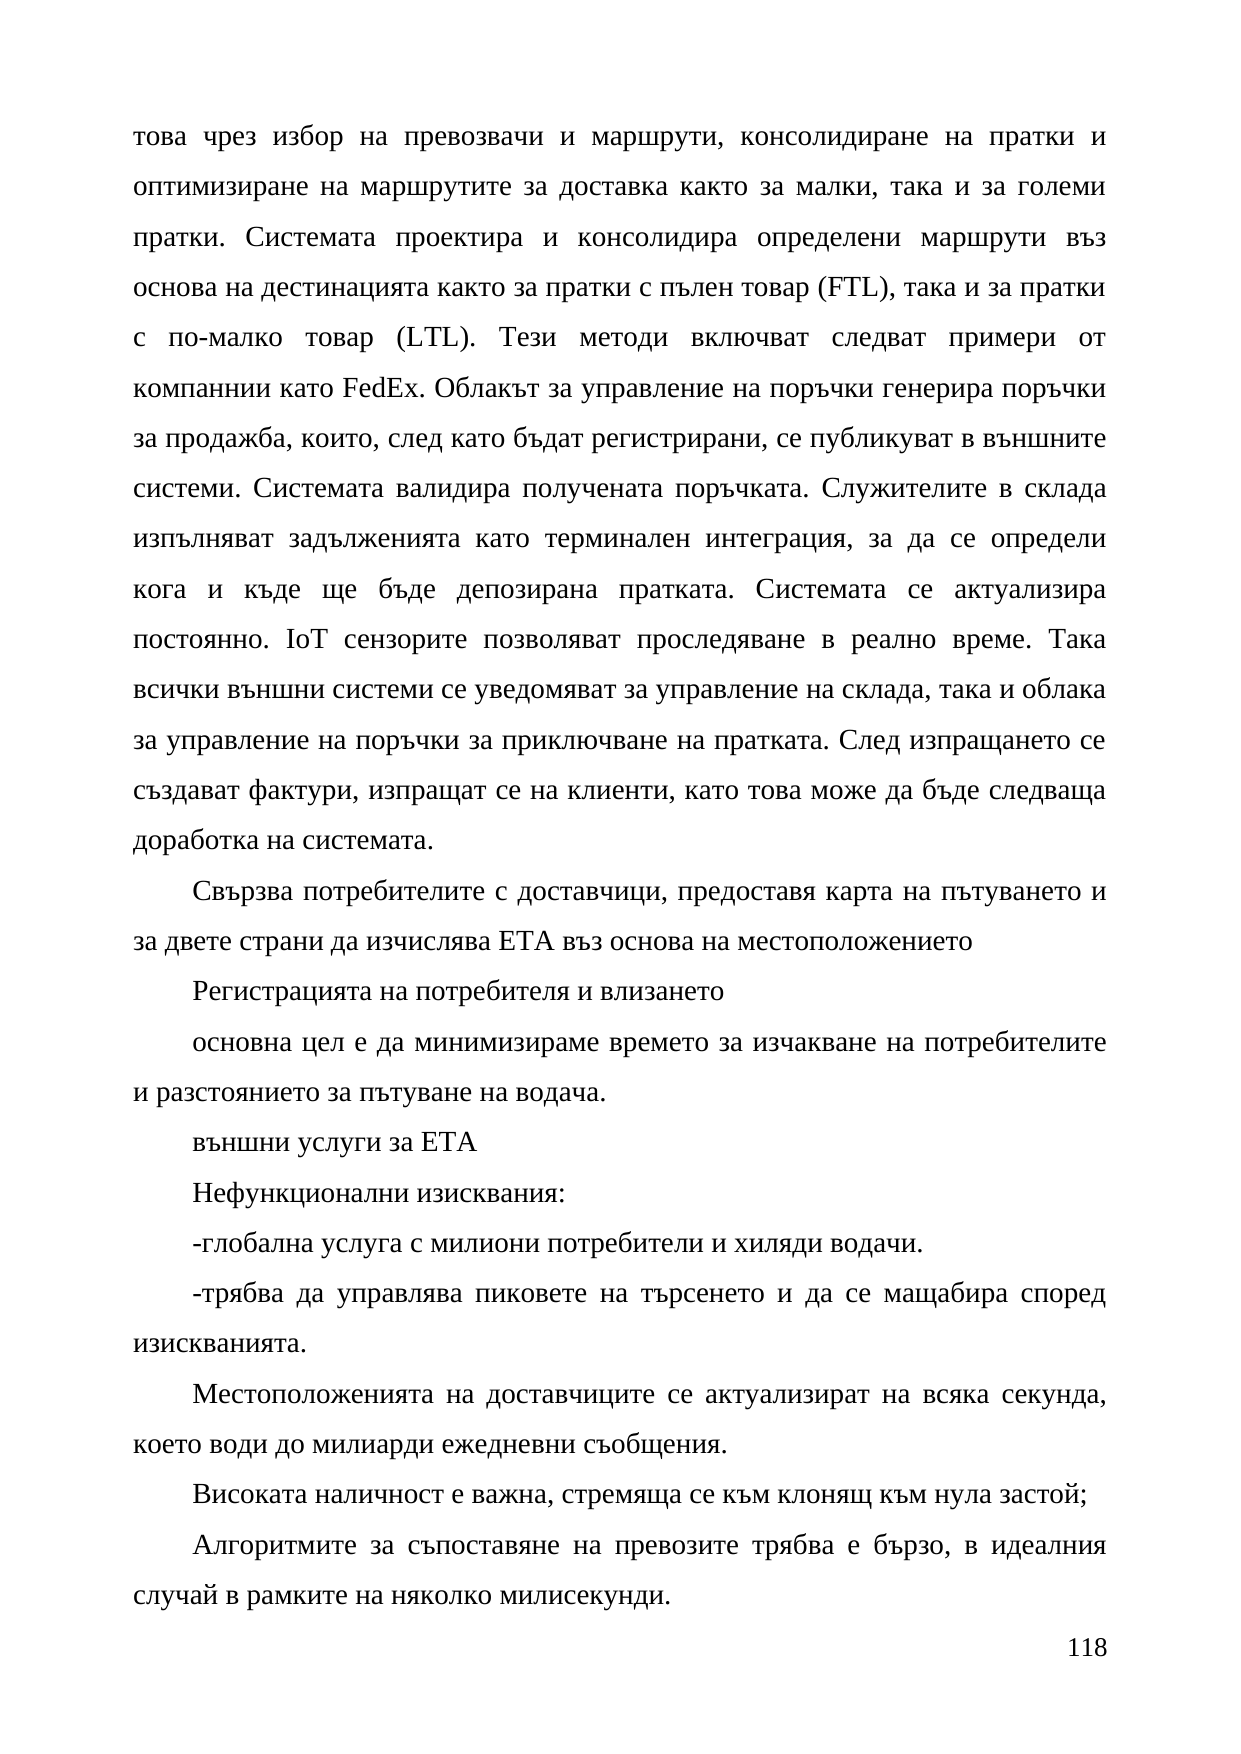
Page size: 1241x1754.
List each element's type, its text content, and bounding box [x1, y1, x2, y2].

text -глобална услуга с милиони потребители и хиляди водачи. [133, 1225, 1107, 1258]
text основна цел е да минимизираме времето за изчакване на потребителите и разстоянието за пътуване на водача. [133, 1024, 1107, 1108]
text Местоположенията на доставчиците се актуализират на всяка секунда, което води до милиарди ежедневни съобщения. [133, 1376, 1107, 1460]
text Алгоритмите за съпоставяне на превозите трябва е бързо, в идеалния случай в рамките на няколко милисекунди. [133, 1527, 1107, 1611]
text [133, 118, 1107, 856]
text външни услуги за ETA [133, 1124, 1107, 1158]
text -трябва да управлява пиковете на търсенето и да се мащабира според изискванията. [133, 1275, 1107, 1359]
text Нефункционални изисквания: [133, 1175, 1107, 1208]
text Регистрацията на потребителя и влизането [133, 973, 1107, 1007]
text Високата наличност е важна, стремяща се към клонящ към нула застой; [133, 1477, 1107, 1510]
text Свързва потребителите с доставчици, предоставя карта на пътуването и за двете страни да изчислява ETA въз основа на местоположението [133, 873, 1107, 957]
